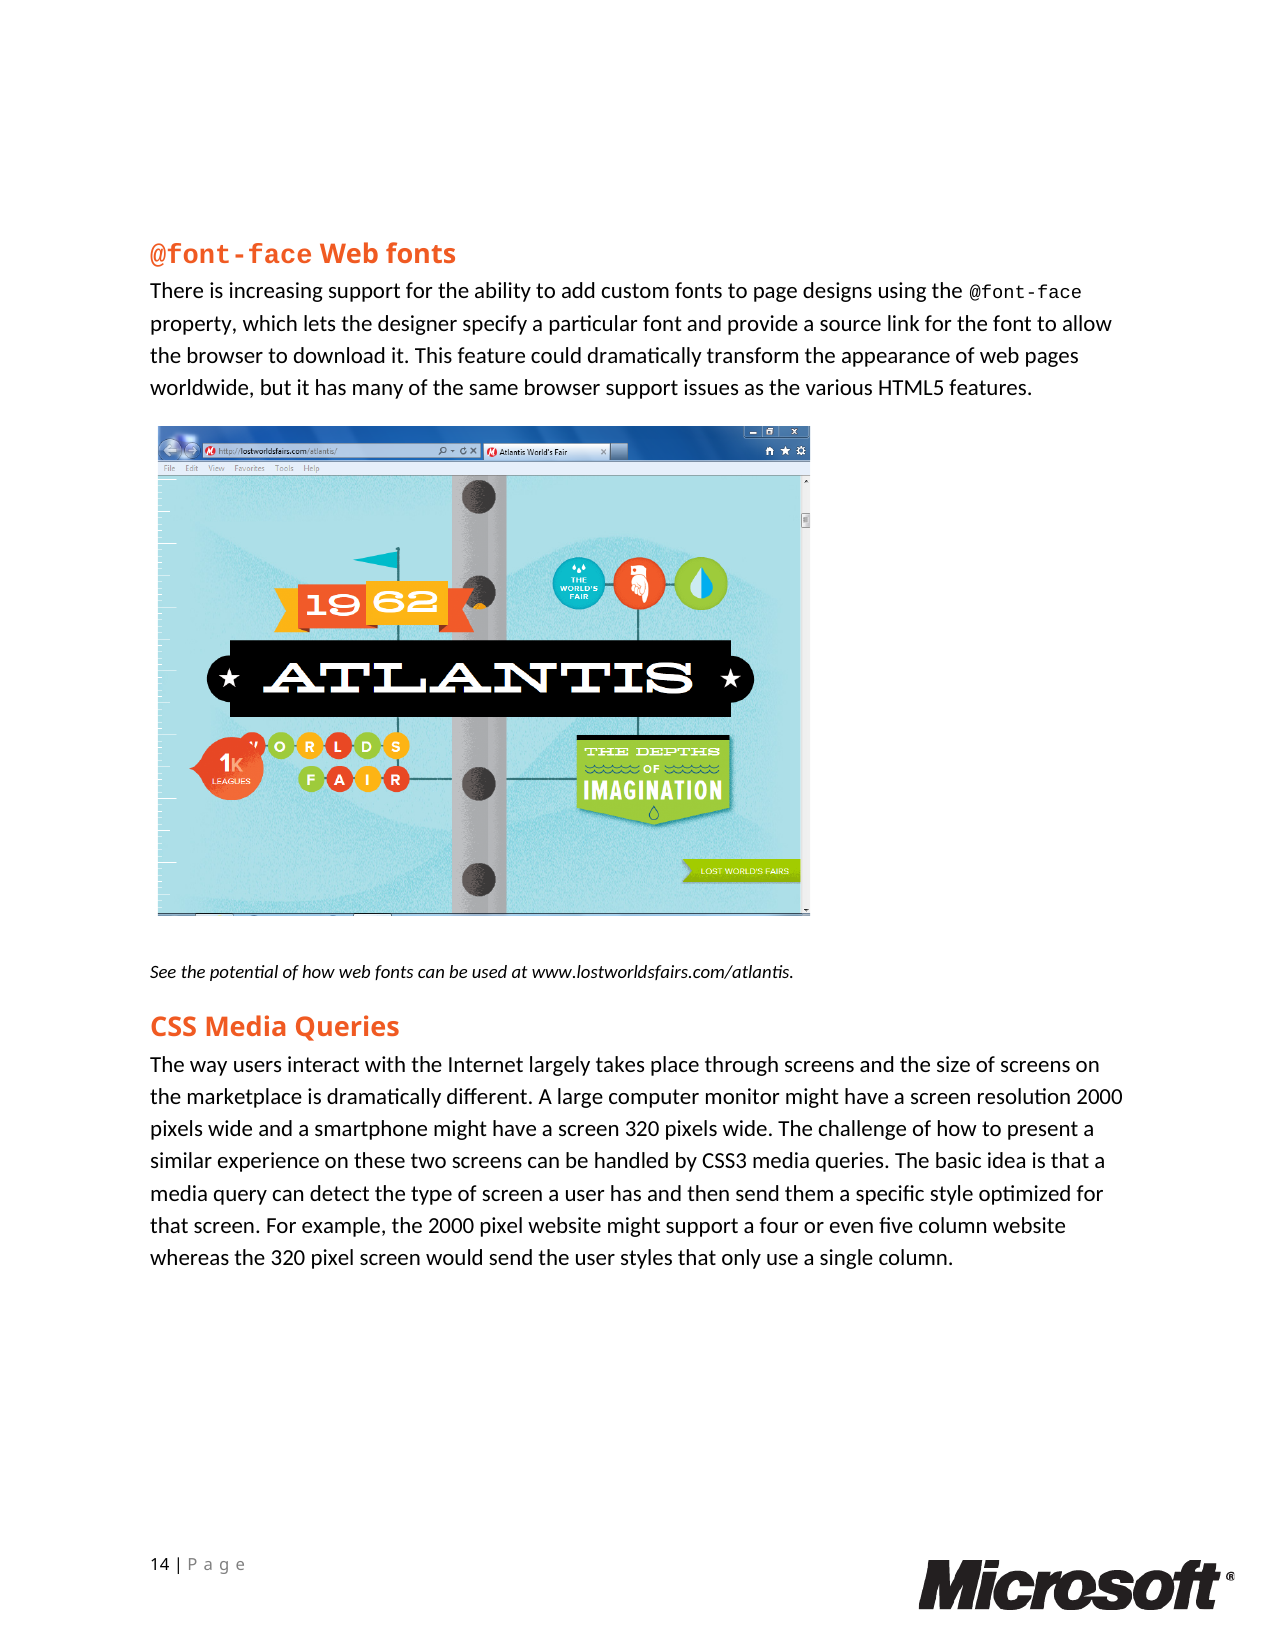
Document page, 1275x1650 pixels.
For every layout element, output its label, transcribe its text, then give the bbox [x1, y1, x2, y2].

picture [157, 426, 811, 916]
text There is increasing support for the ability to add custom fonts to page designs using the @font-face property, which lets the designer specify a particular font and provide a source link for the font to allow the browser to download it. This feature could dramatically transform the appearance of web pages worldwide, but it has many of the same browser support issues as the various HTML5 features. [150, 277, 1125, 401]
subtitle CSS Media Queries [150, 1008, 1125, 1044]
subtitle @font-face Web fonts [150, 234, 1125, 271]
picture [918, 1560, 1235, 1610]
text The way users interact with the Internet largely takes place through screens and the size of screens on the marketplace is dramatically different. A large computer monitor might have a screen resolution 2000 pixels wide and a smartphone might have a screen 320 pixels wide. The challenge of how to present a similar experience on these two screens can be handled by CSS3 media queries. The basic idea is that a media query can detect the type of screen a user has and then send them a specific style optimized for that screen. For example, the 2000 pixel website might support a four or even five column website whereas the 320 pixel screen would send the user styles that only use a single column. [150, 1050, 1125, 1271]
